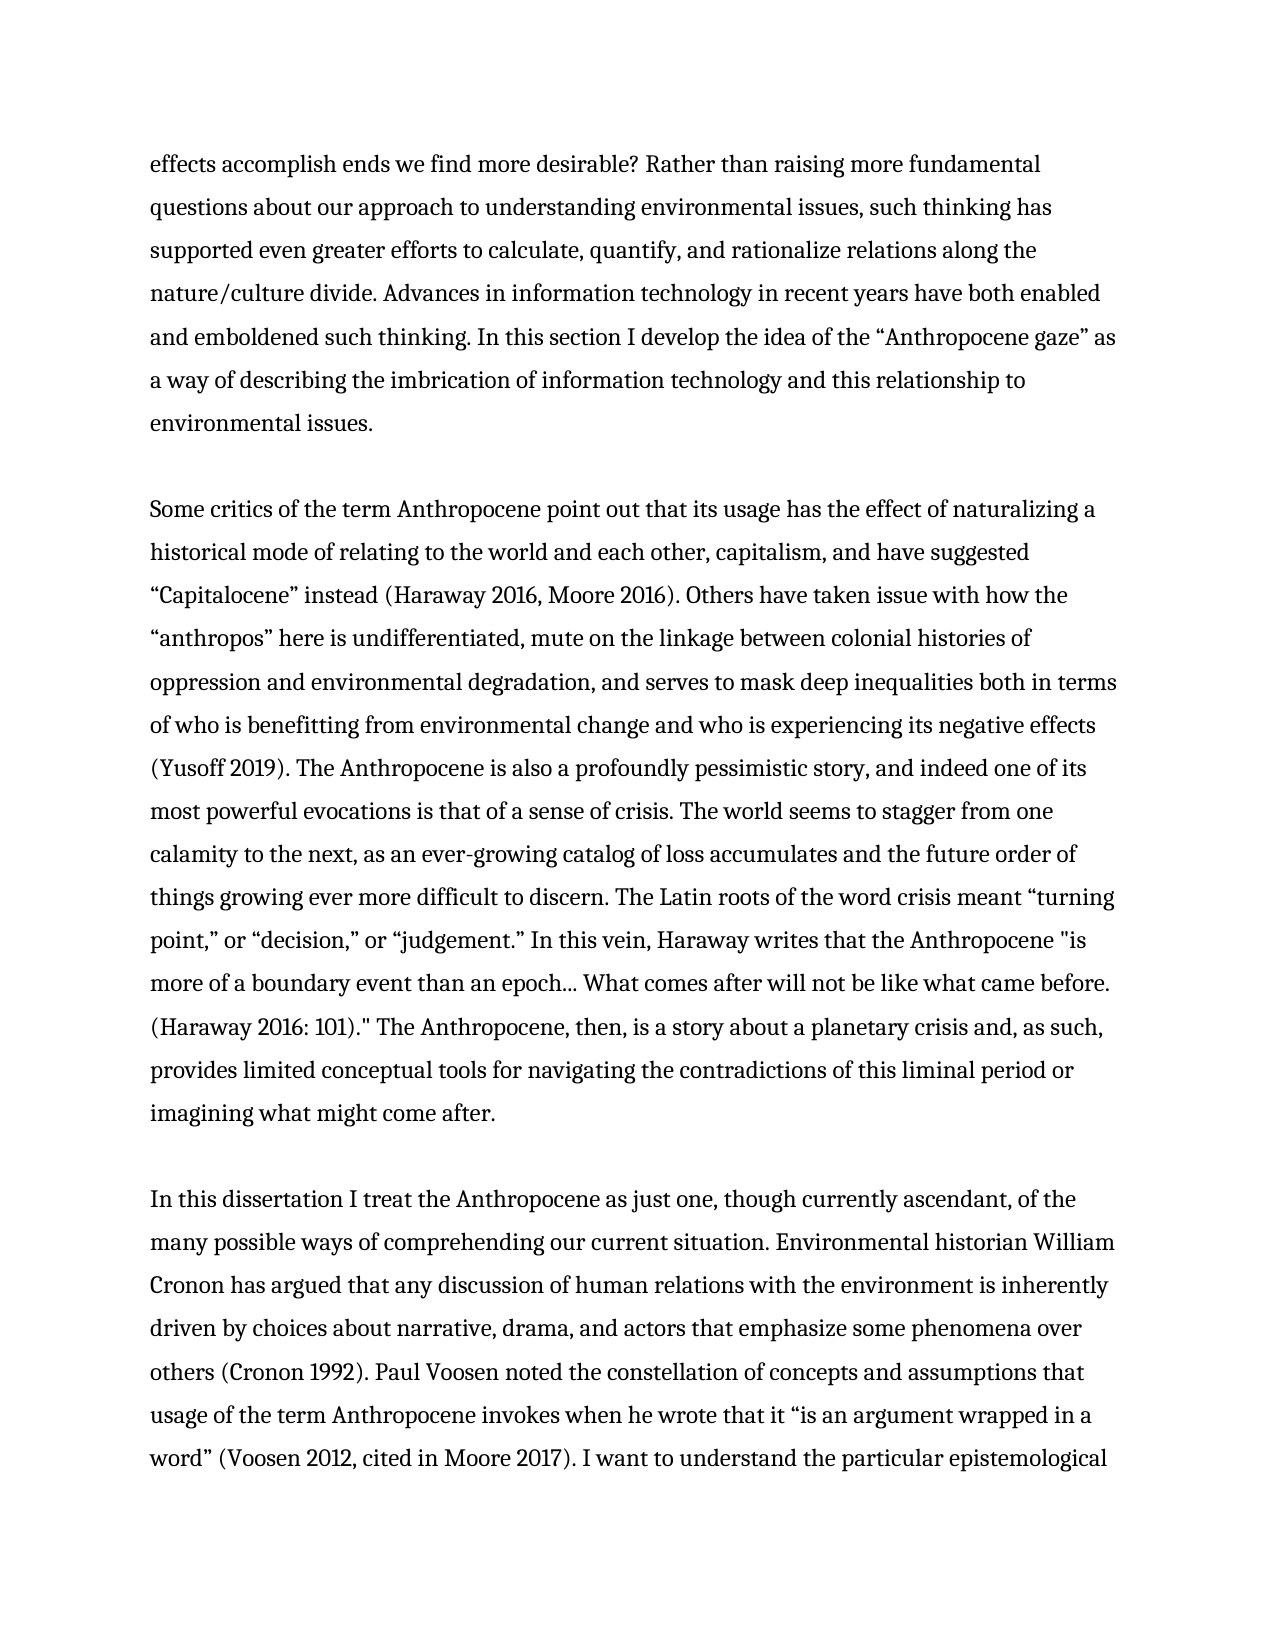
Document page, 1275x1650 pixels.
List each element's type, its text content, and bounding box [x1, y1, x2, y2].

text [150, 1185, 1125, 1472]
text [150, 150, 1125, 437]
text Some critics of the term Anthropocene point out that its usage has the effect of naturalizing a historical mode of relating to the world and each other, capitalism, and have suggested “Capitalocene” instead (Haraway 2016, Moore 2016). Others have taken issue with how the “anthropos” here is undifferentiated, mute on the linkage between colonial histories of oppression and environmental degradation, and serves to mask deep inequalities both in terms of who is benefitting from environmental change and who is experiencing its negative effects (Yusoff 2019). The Anthropocene is also a profoundly pessimistic story, and indeed one of its most powerful evocations is that of a sense of crisis. The world seems to stagger from one calamity to the next, as an ever-growing catalog of loss accumulates and the future order of things growing ever more difficult to discern. The Latin roots of the word crisis meant “turning point,” or “decision,” or “judgement.” In this vein, Haraway writes that the Anthropocene "is more of a boundary event than an epoch... What comes after will not be like what came before. (Haraway 2016: 101)." The Anthropocene, then, is a story about a planetary crisis and, as such, provides limited conceptual tools for navigating the contradictions of this liminal period or imagining what might come after. [150, 495, 1125, 1127]
